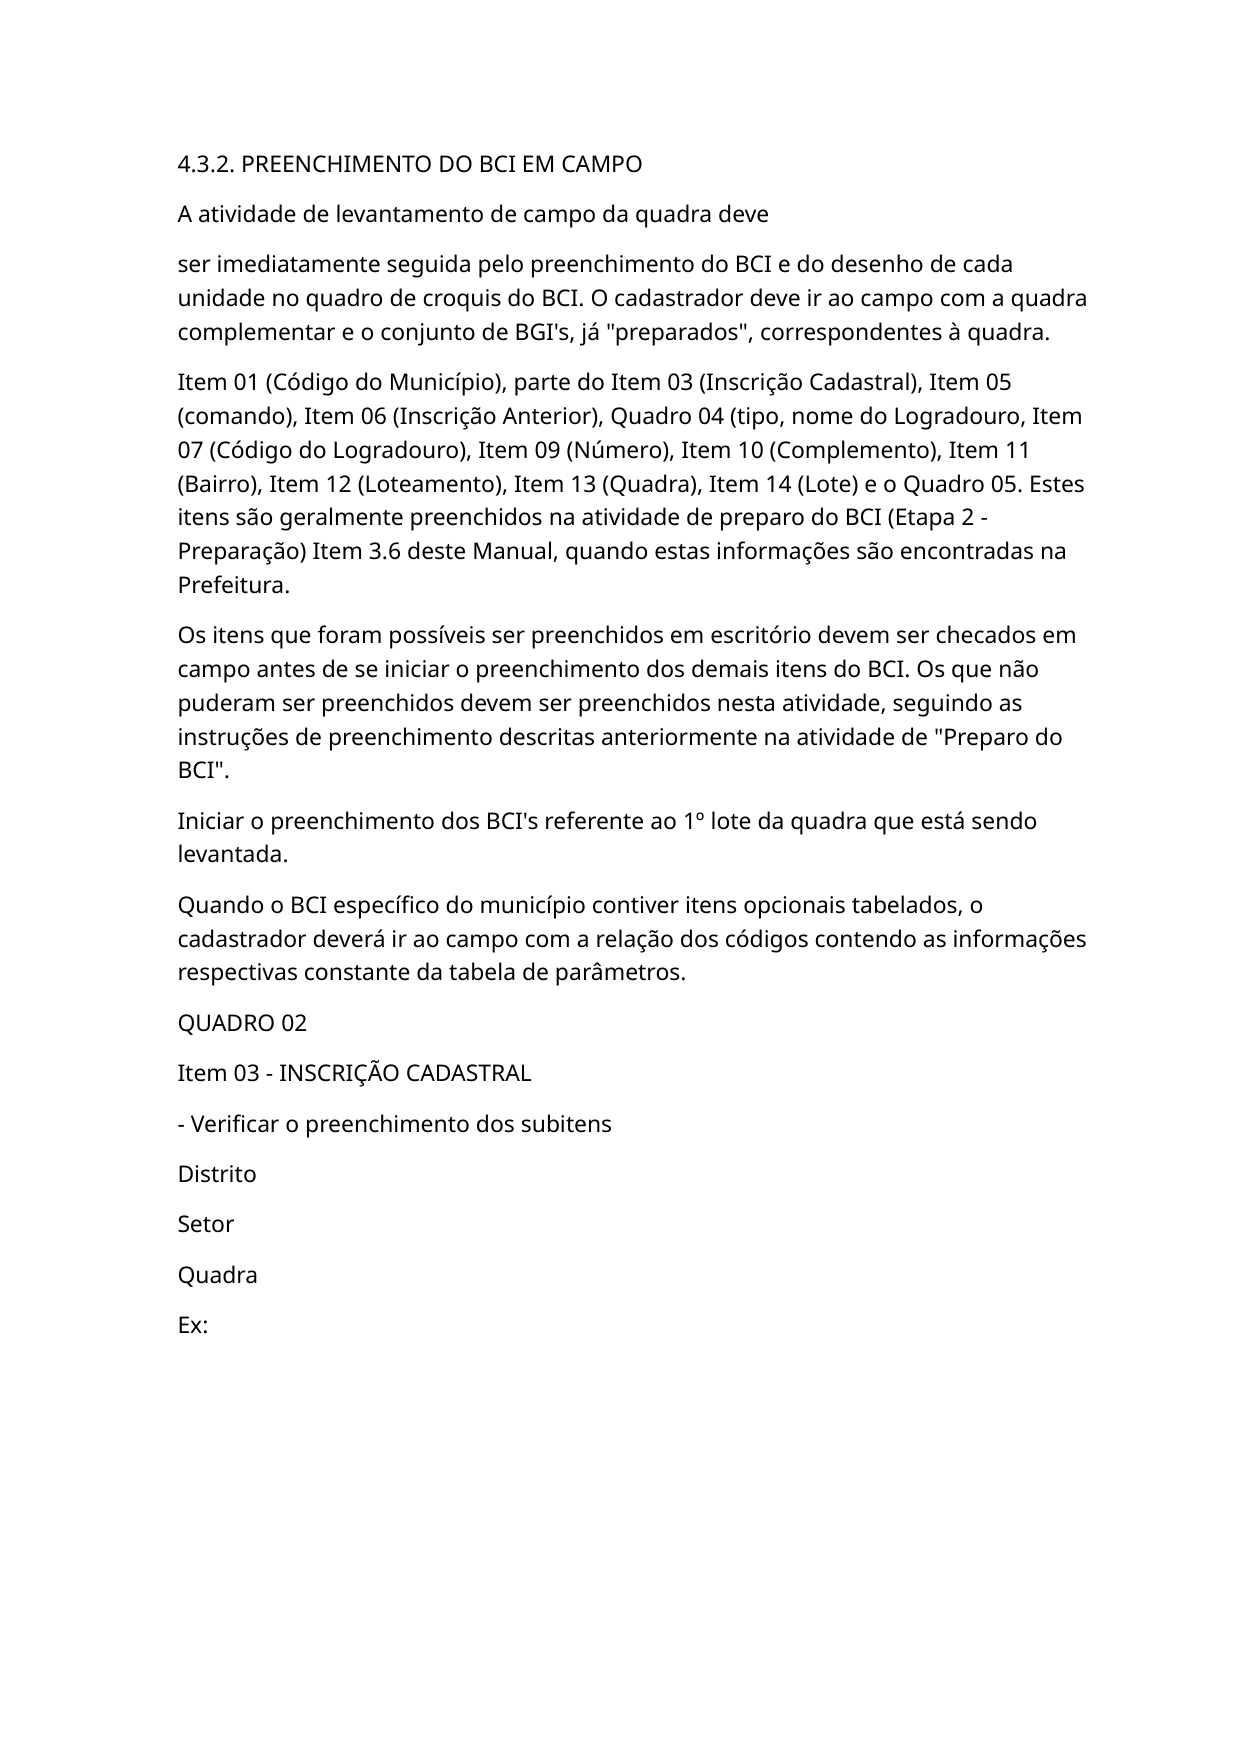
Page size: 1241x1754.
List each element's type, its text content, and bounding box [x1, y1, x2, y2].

text Setor [177, 1208, 1093, 1240]
text Quadra [177, 1259, 1093, 1290]
text ser imediatamente seguida pelo preenchimento do BCI e do desenho de cada unidade no quadro de croquis do BCI. O cadastrador deve ir ao campo com a quadra complementar e o conjunto de BGI's, já "preparados", correspondentes à quadra. [177, 248, 1093, 347]
text - Verificar o preenchimento dos subitens [177, 1108, 1093, 1139]
text A atividade de levantamento de campo da quadra deve [177, 198, 1093, 229]
text Quando o BCI específico do município contiver itens opcionais tabelados, o cadastrador deverá ir ao campo com a relação dos códigos contendo as informações respectivas constante da tabela de parâmetros. [177, 889, 1093, 988]
text Distrito [177, 1158, 1093, 1189]
text Item 03 - INSCRIÇÃO CADASTRAL [177, 1057, 1093, 1088]
text 4.3.2. PREENCHIMENTO DO BCI EM CAMPO [177, 148, 1093, 179]
text Os itens que foram possíveis ser preenchidos em escritório devem ser checados em campo antes de se iniciar o preenchimento dos demais itens do BCI. Os que não puderam ser preenchidos devem ser preenchidos nesta atividade, seguindo as instruções de preenchimento descritas anteriormente na atividade de "Preparo do BCI". [177, 619, 1093, 786]
text Ex: [177, 1309, 1093, 1341]
text QUADRO 02 [177, 1007, 1093, 1038]
text Iniciar o preenchimento dos BCI's referente ao 1º lote da quadra que está sendo levantada. [177, 805, 1093, 870]
text Item 01 (Código do Município), parte do Item 03 (Inscrição Cadastral), Item 05 (comando), Item 06 (Inscrição Anterior), Quadro 04 (tipo, nome do Logradouro, Item 07 (Código do Logradouro), Item 09 (Número), Item 10 (Complemento), Item 11 (Bairro), Item 12 (Loteamento), Item 13 (Quadra), Item 14 (Lote) e o Quadro 05. Estes itens são geralmente preenchidos na atividade de preparo do BCI (Etapa 2 - Preparação) Item 3.6 deste Manual, quando estas informações são encontradas na Prefeitura. [177, 366, 1093, 600]
